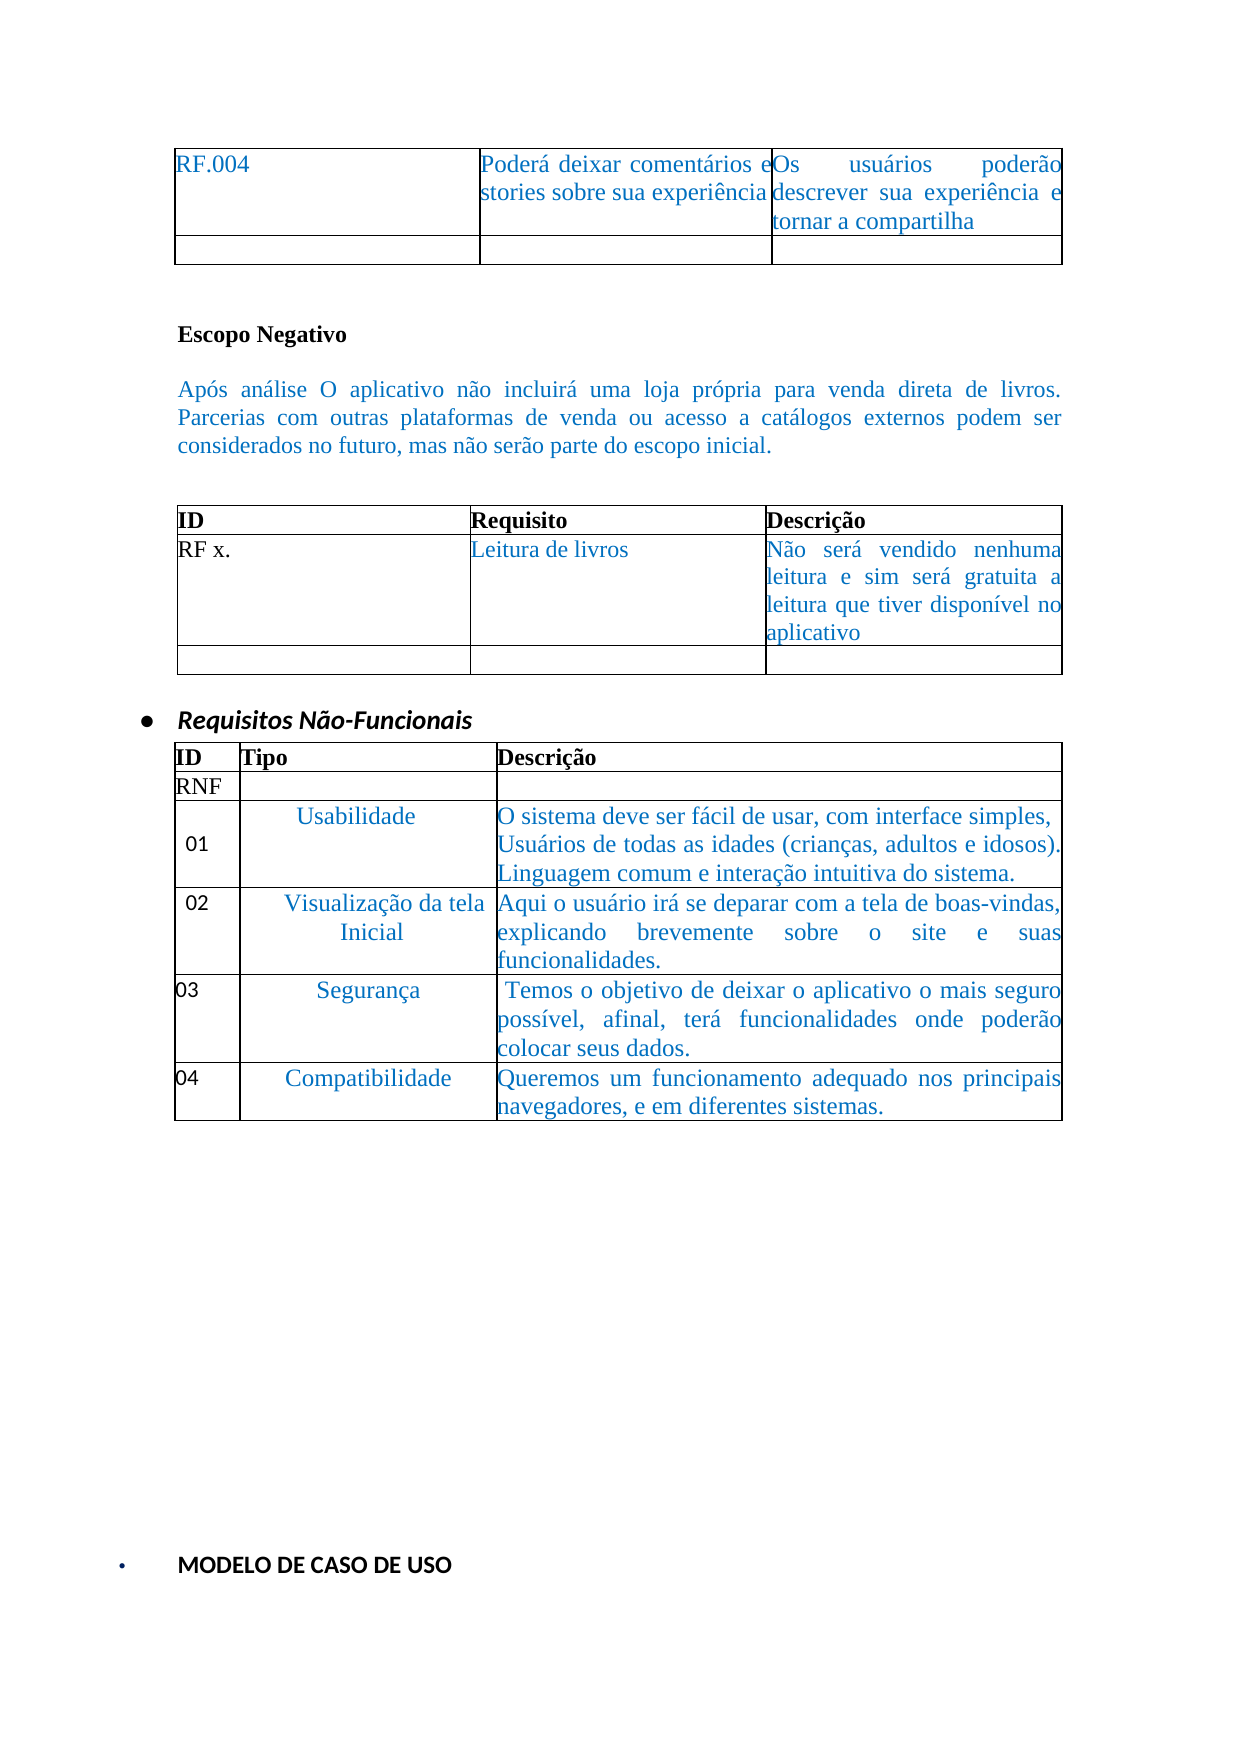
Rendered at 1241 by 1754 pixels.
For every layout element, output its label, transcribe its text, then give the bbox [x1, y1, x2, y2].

table_cell [471, 646, 765, 674]
table_cell Segurança [241, 975, 496, 1062]
table_cell [498, 772, 1061, 800]
table_cell RNF [176, 772, 239, 800]
list MODELO DE CASO DE USO [118, 1549, 1063, 1580]
table_cell Temos o objetivo de deixar o aplicativo o mais seguro possível, afinal, terá funcionalidades onde poderão colocar seus dados. [498, 975, 1061, 1062]
table_cell Os usuários poderão descrever sua experiência e tornar a compartilha [773, 149, 1061, 235]
table_header Descrição [498, 743, 1061, 771]
table_header ID [176, 743, 239, 771]
table_cell [178, 646, 470, 674]
table_cell Compatibilidade [241, 1063, 496, 1120]
table_cell Visualização da tela Inicial [241, 888, 496, 974]
table_cell 04 [176, 1063, 239, 1120]
table_header ID [178, 506, 470, 534]
table_cell [773, 236, 1061, 264]
table_header Tipo [241, 743, 496, 771]
table_cell 03 [176, 975, 239, 1062]
table_header Descrição [767, 506, 1061, 534]
table_cell [767, 646, 1061, 674]
table_cell 02 [176, 888, 239, 974]
table_header Requisito [471, 506, 765, 534]
table_cell [481, 236, 771, 264]
table_cell O sistema deve ser fácil de usar, com interface simples, Usuários de todas as idades (crianças, adultos e idosos). Linguagem comum e interação intuitiva do sistema. [498, 801, 1061, 887]
text Escopo Negativo [177, 320, 1063, 348]
text Após análise O aplicativo não incluirá uma loja própria para venda direta de livros. Parcerias com outras plataformas de venda ou acesso a catálogos externos podem ser considerados no futuro, mas não serão parte do escopo inicial. [177, 375, 1063, 458]
table_cell Leitura de livros [471, 535, 765, 645]
table_cell RF x. [178, 535, 470, 645]
table_cell Poderá deixar comentários e stories sobre sua experiência [481, 149, 771, 235]
table_cell Aqui o usuário irá se deparar com a tela de boas-vindas, explicando brevemente sobre o site e suas funcionalidades. [498, 888, 1061, 974]
table_cell Queremos um funcionamento adequado nos principais navegadores, e em diferentes sistemas. [498, 1063, 1061, 1120]
list Requisitos Não-Funcionais [140, 703, 1063, 736]
table_cell [176, 236, 479, 264]
table_cell Usabilidade [241, 801, 496, 887]
table_cell Não será vendido nenhuma leitura e sim será gratuita a leitura que tiver disponível no aplicativo [767, 535, 1061, 645]
table_cell 01 [176, 801, 239, 887]
table_cell [241, 772, 496, 800]
table_cell RF.004 [176, 149, 479, 235]
